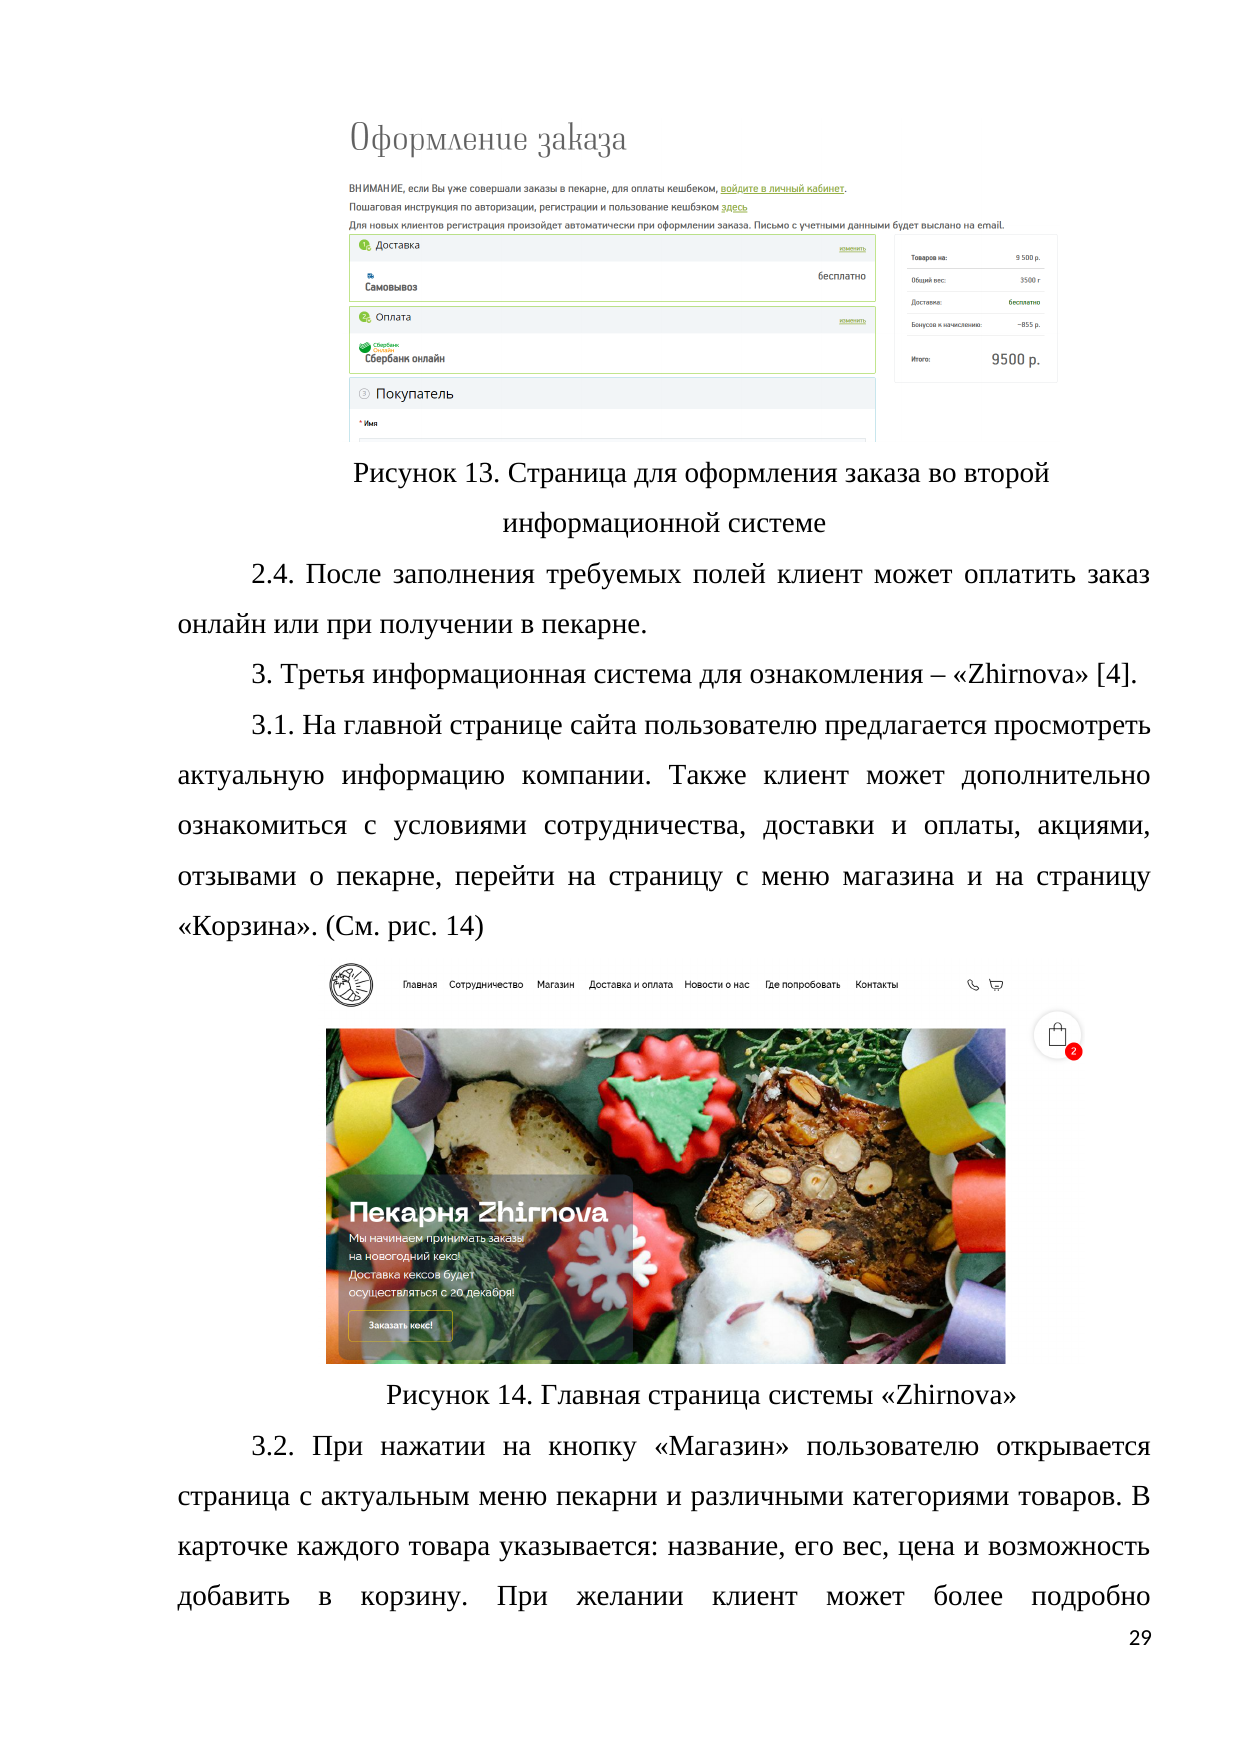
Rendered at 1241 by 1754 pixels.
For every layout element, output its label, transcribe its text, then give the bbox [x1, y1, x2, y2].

text 3. Третья информационная система для ознакомления – «Zhirnova» [4]. [177, 656, 1152, 690]
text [177, 1428, 1152, 1612]
picture [317, 958, 1085, 1364]
text Рисунок 13. Страница для оформления заказа во второй информационной системе [177, 455, 1152, 539]
text Рисунок 14. Главная страница системы «Zhirnova» [177, 1377, 1152, 1411]
text 2.4. После заполнения требуемых полей клиент может оплатить заказ онлайн или при получении в пекарне. [177, 556, 1152, 640]
text 3.1. На главной странице сайта пользователю предлагается просмотреть актуальную информацию компании. Также клиент может дополнительно ознакомиться с условиями сотрудничества, доставки и оплаты, акциями, отзывами о пекарне, перейти на страницу с меню магазина и на страницу «Корзина». (См. рис. 14) [177, 707, 1152, 942]
picture [342, 118, 1061, 442]
